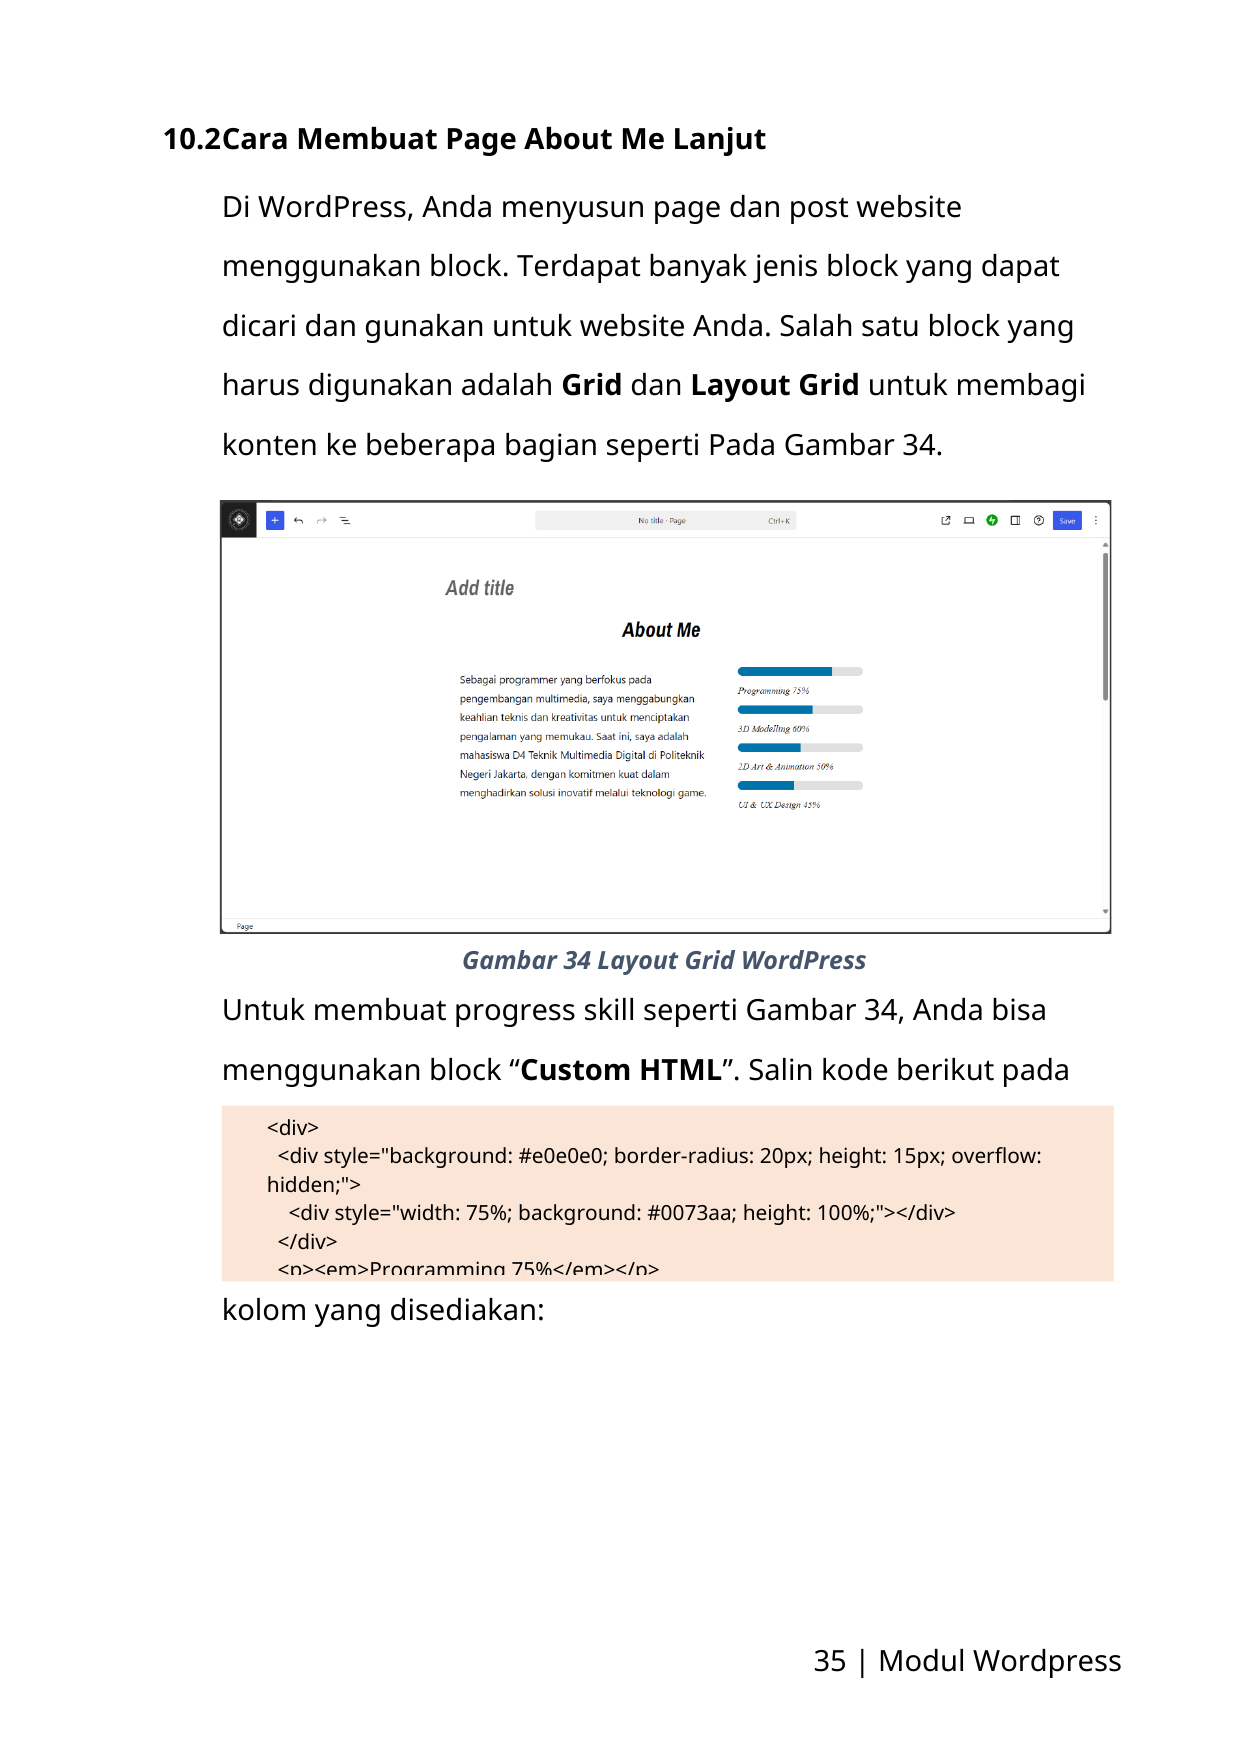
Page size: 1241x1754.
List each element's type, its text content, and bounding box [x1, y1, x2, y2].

text Di WordPress, Anda menyusun page dan post website menggunakan block. Terdapat banyak jenis block yang dapat dicari dan gunakan untuk website Anda. Salah satu block yang harus digunakan adalah Grid dan Layout Grid untuk membagi konten ke beberapa bagian seperti Pada Gambar 34. [222, 186, 1122, 463]
subtitle Cara Membuat Page About Me Lanjut [162, 118, 1122, 158]
picture [219, 500, 1112, 934]
